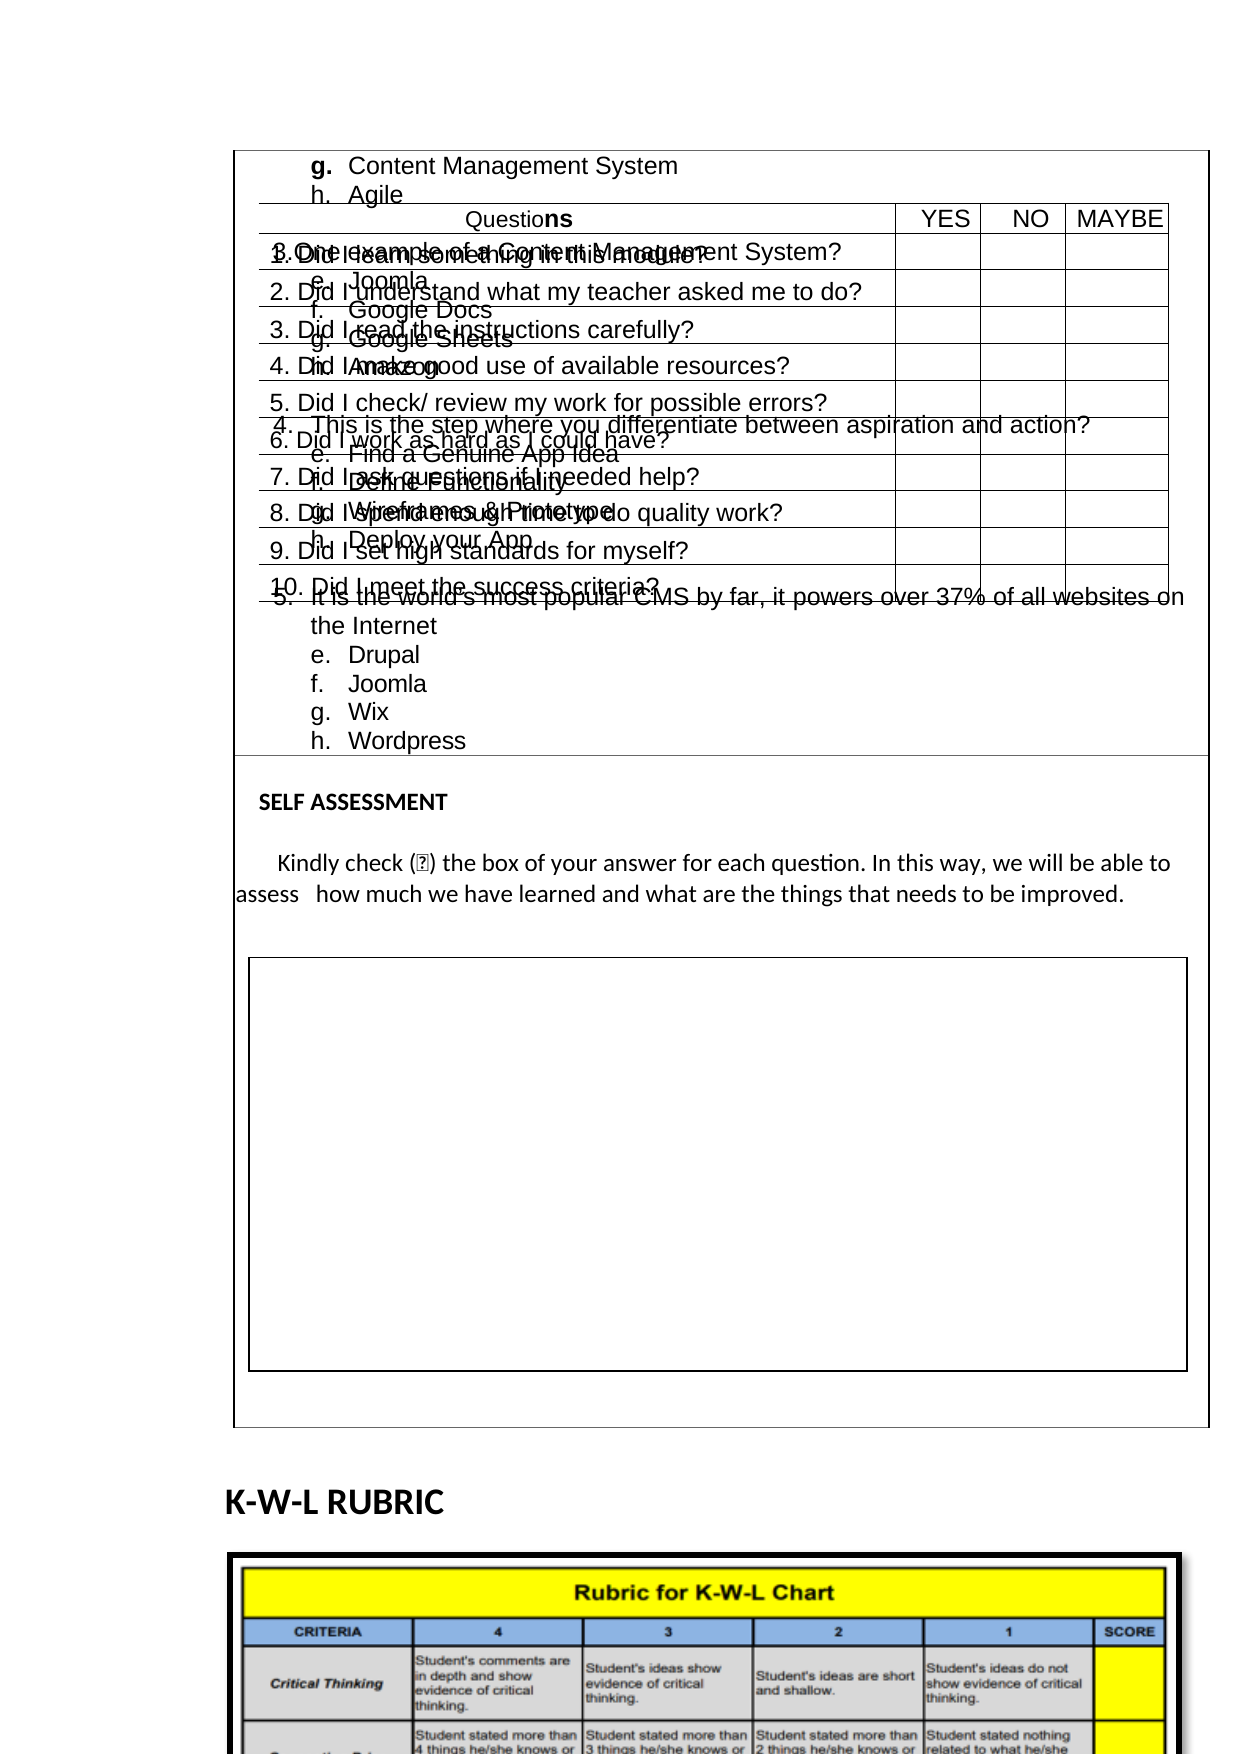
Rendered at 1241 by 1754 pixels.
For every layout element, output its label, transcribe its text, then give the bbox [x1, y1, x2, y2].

picture [233, 1558, 1176, 1754]
text K-W-L RUBRIC [225, 1478, 1090, 1524]
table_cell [235, 151, 1208, 755]
table_cell SELF ASSESSMENT Kindly check () the box of your answer for each question. In this way, we will be able to assess how much we have learned and what are the things that needs to be improved. [235, 756, 1208, 1427]
